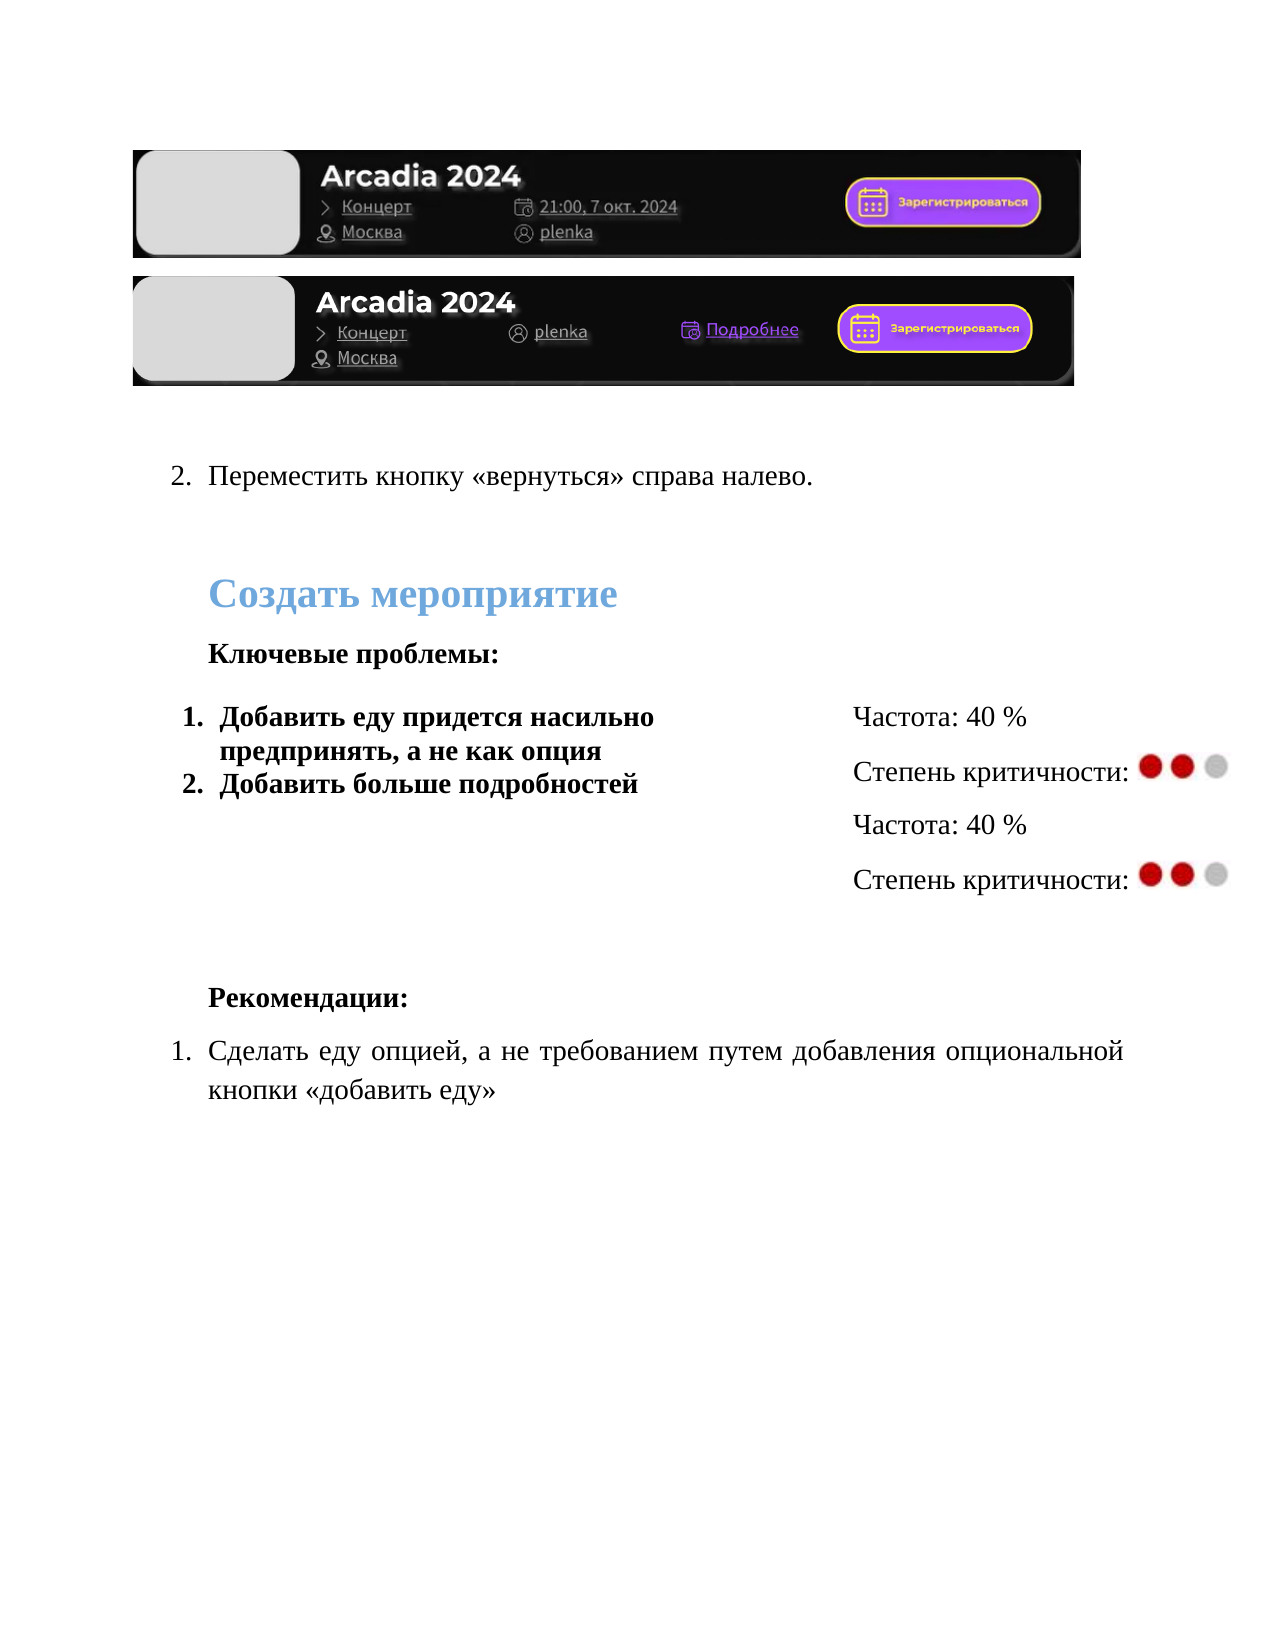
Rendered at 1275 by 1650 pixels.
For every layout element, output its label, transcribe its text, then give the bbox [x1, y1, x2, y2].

picture [1137, 860, 1231, 890]
text Рекомендации: [133, 981, 1125, 1014]
picture [132, 150, 1081, 258]
picture [132, 276, 1075, 386]
table_header Частота: 40 % Степень критичности: Частота: 40 % Степень критичности: [694, 689, 1250, 978]
list Сделать еду опцией, а не требованием путем добавления опциональной кнопки «добавить еду» [170, 1033, 1125, 1105]
table_header Добавить еду придется насильно предпринять, а не как опция Добавить больше подробностей [135, 689, 691, 978]
subtitle Создать мероприятие [208, 569, 1125, 617]
text Ключевые проблемы: [133, 636, 1125, 670]
list Переместить кнопку «вернуться» справа налево. [170, 458, 1125, 491]
picture [1137, 752, 1231, 782]
